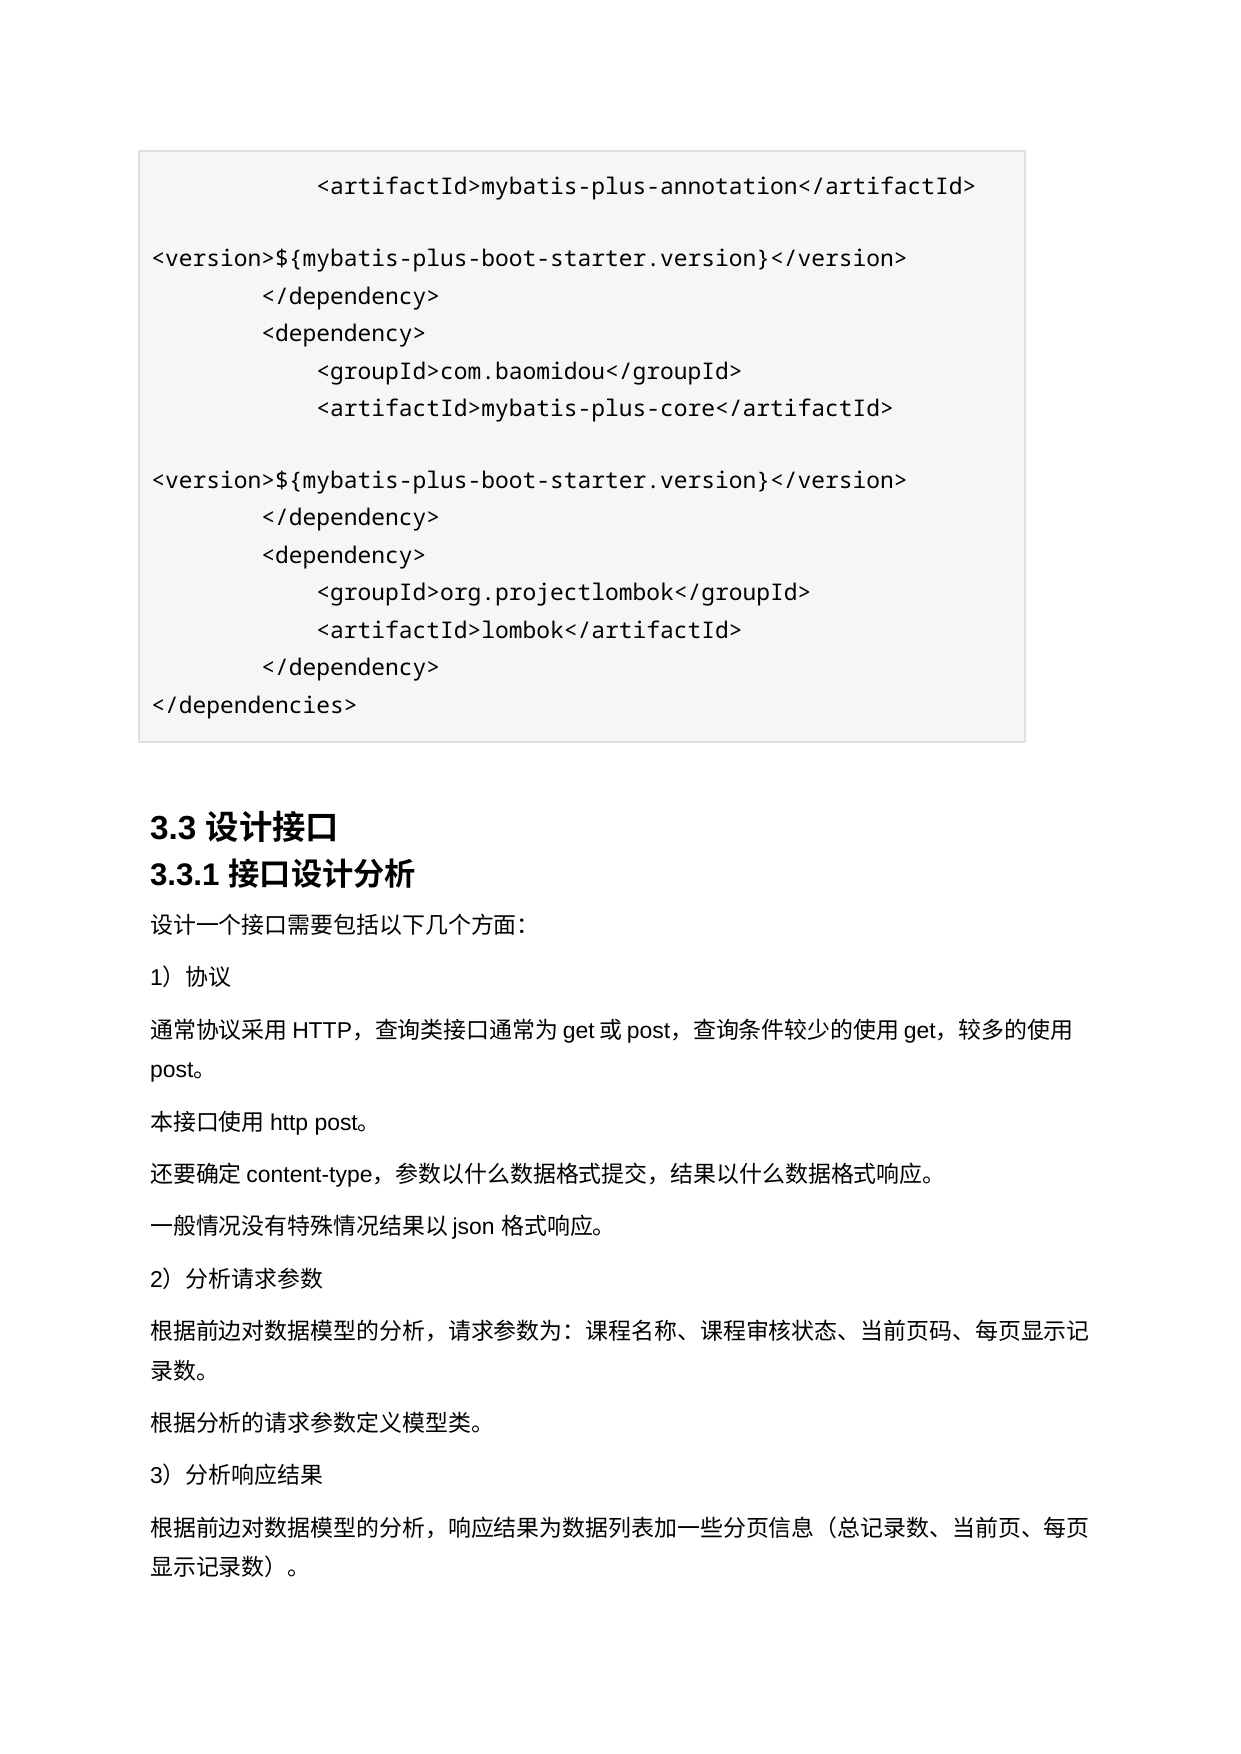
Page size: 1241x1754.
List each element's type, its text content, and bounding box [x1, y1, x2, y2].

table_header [140, 152, 1024, 741]
text 根据分析的请求参数定义模型类。 [150, 1405, 1090, 1438]
text 2）分析请求参数 [150, 1261, 1090, 1294]
text 1）协议 [150, 959, 1090, 992]
text 还要确定content-type，参数以什么数据格式提交，结果以什么数据格式响应。 [150, 1156, 1090, 1189]
text 本接口使用 http post。 [150, 1104, 1090, 1137]
text 根据前边对数据模型的分析，响应结果为数据列表加一些分页信息（总记录数、当前页、每页显示记录数）。 [150, 1509, 1090, 1582]
text 设计一个接口需要包括以下几个方面： [150, 907, 1090, 940]
text 一般情况没有特殊情况结果以json 格式响应。 [150, 1208, 1090, 1241]
text 通常协议采用HTTP，查询类接口通常为get或post，查询条件较少的使用get，较多的使用post。 [150, 1012, 1090, 1084]
text 3）分析响应结果 [150, 1457, 1090, 1490]
text 根据前边对数据模型的分析，请求参数为：课程名称、课程审核状态、当前页码、每页显示记录数。 [150, 1313, 1090, 1386]
